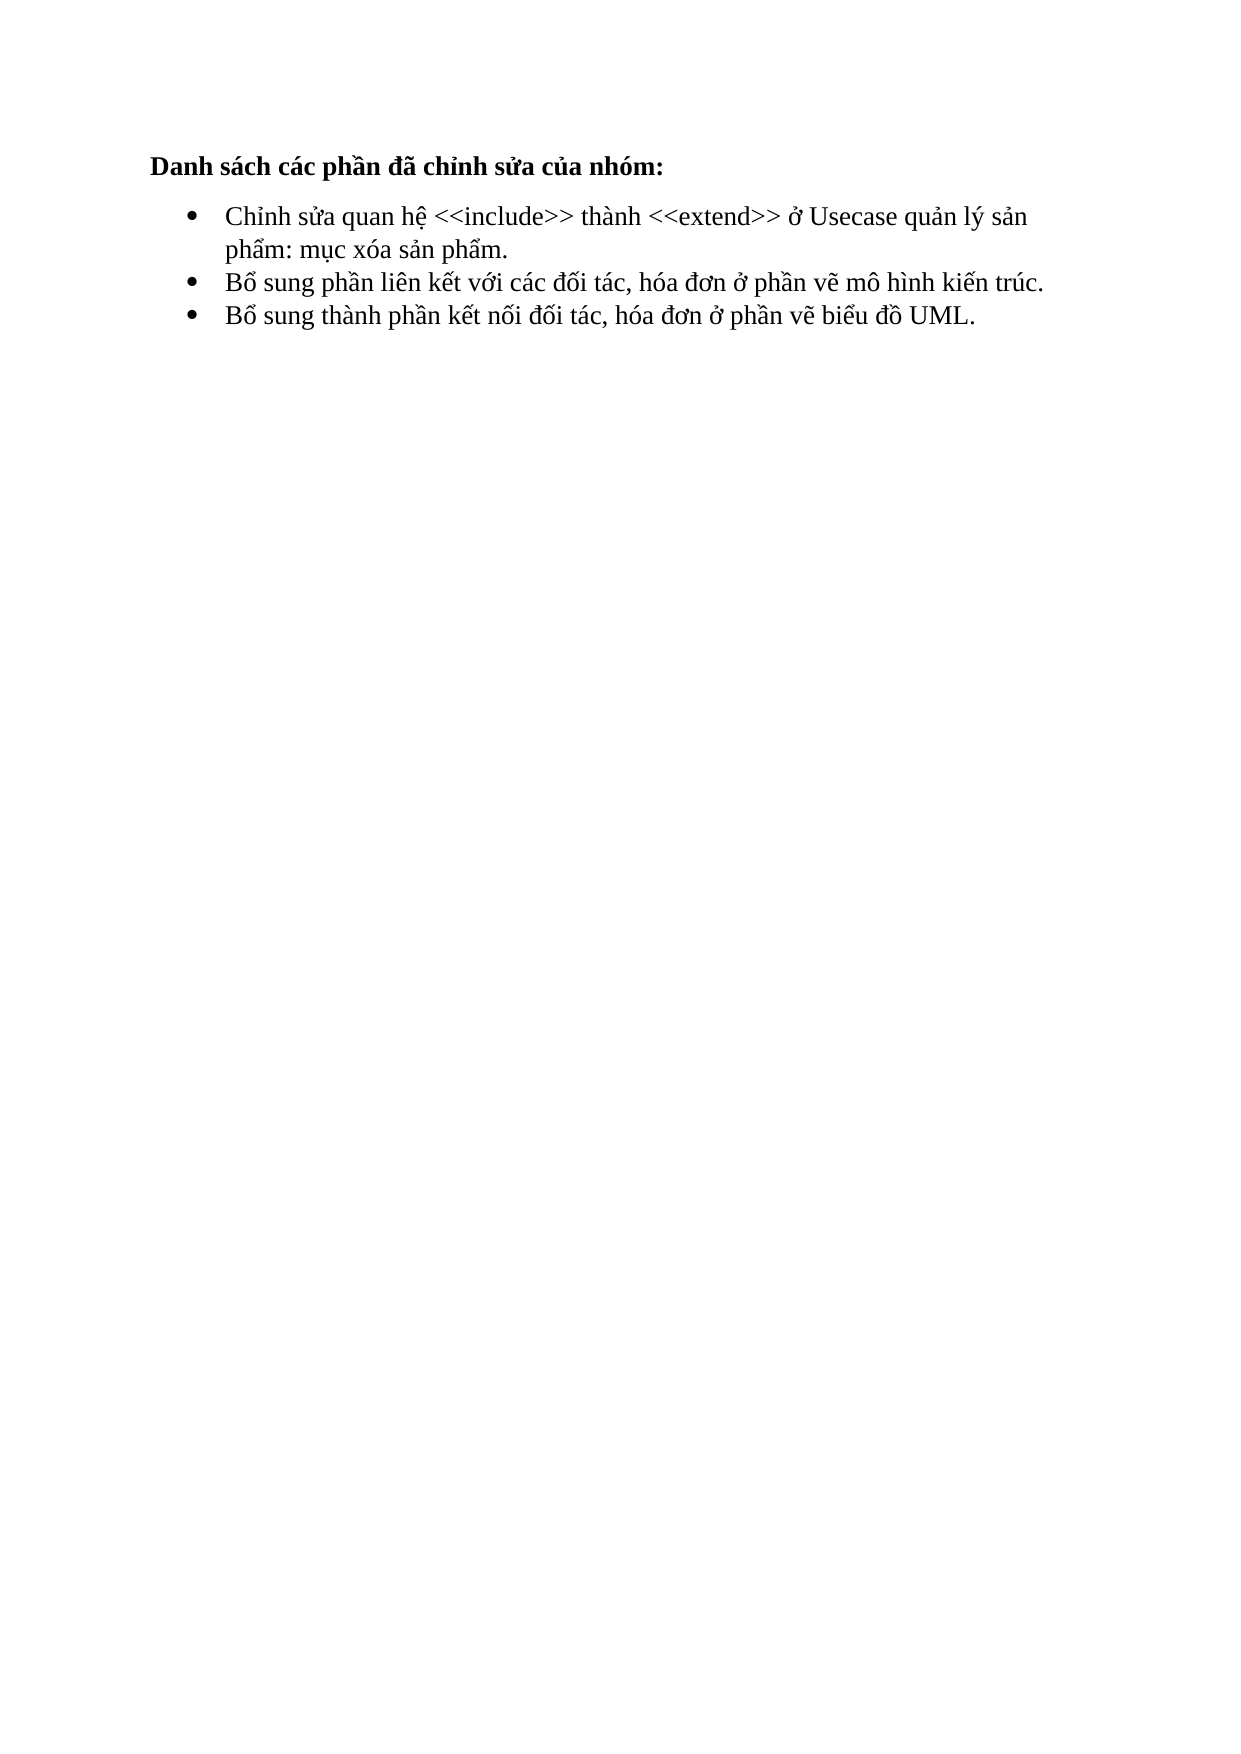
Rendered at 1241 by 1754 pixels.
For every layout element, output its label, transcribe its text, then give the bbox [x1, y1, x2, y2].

list Bổ sung thành phần kết nối đối tác, hóa đơn ở phần vẽ biểu đồ UML. [187, 299, 1090, 331]
list Bổ sung phần liên kết với các đối tác, hóa đơn ở phần vẽ mô hình kiến trúc. [187, 266, 1090, 297]
list Chỉnh sửa quan hệ <<include>> thành <<extend>> ở Usecase quản lý sản phẩm: mục xóa sản phẩm. [187, 200, 1090, 264]
text Danh sách các phần đã chỉnh sửa của nhóm: [150, 150, 1090, 181]
